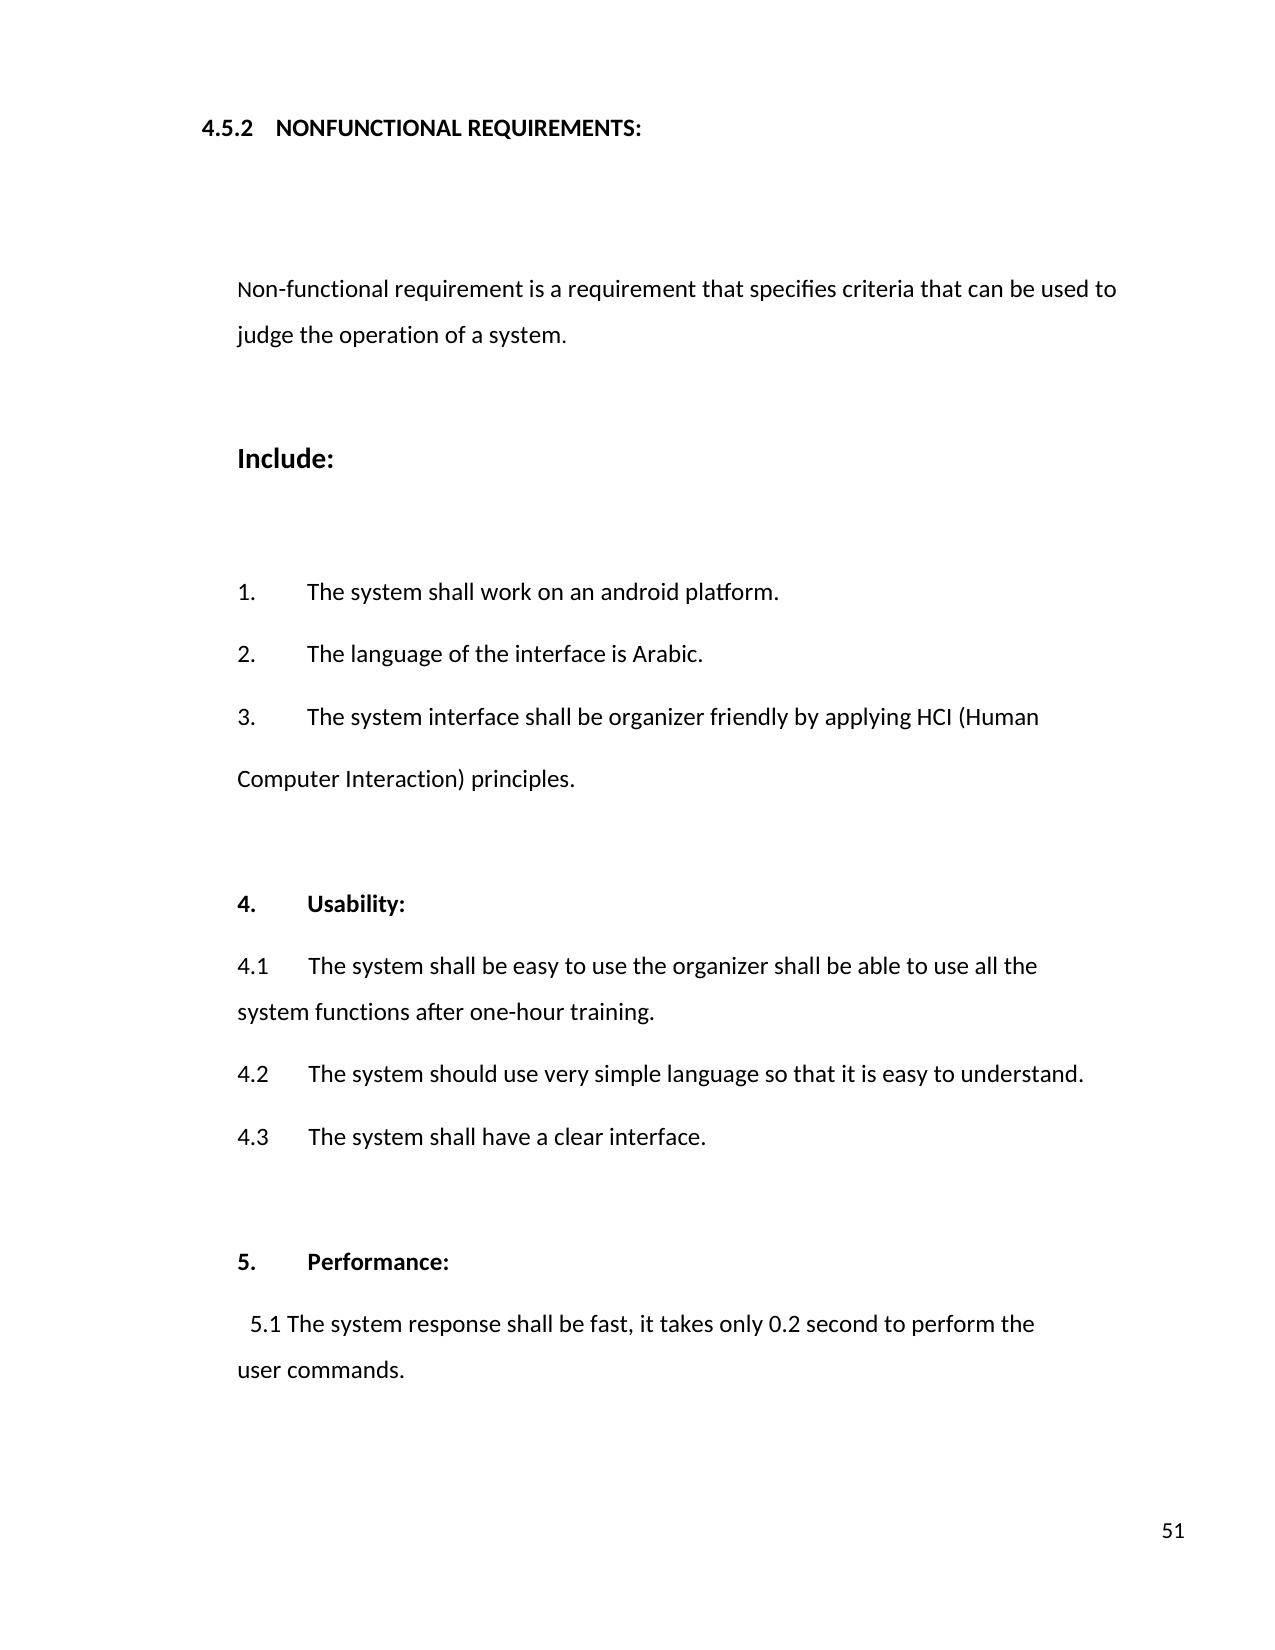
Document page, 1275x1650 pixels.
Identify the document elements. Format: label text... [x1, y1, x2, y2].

text 5. Performance: [237, 1246, 1198, 1276]
text 5.1 The system response shall be fast, it takes only 0.2 second to perform the user commands. [237, 1308, 1070, 1384]
text 4.5.2 NONFUNCTIONAL REQUIREMENTS: [179, 112, 835, 143]
text 4.2 The system should use very simple language so that it is easy to understand. [237, 1059, 1198, 1089]
text 3. The system interface shall be organizer friendly by applying HCI (Human [237, 701, 1198, 731]
text Non-functional requirement is a requirement that specifies criteria that can be used to judge the operation of a system. [237, 273, 1156, 349]
text 1. The system shall work on an android platform. [237, 576, 1198, 607]
text 4.3 The system shall have a clear interface. [237, 1121, 1198, 1152]
text 2. The language of the interface is Arabic. [237, 638, 1198, 669]
text 4.1 The system shall be easy to use the organizer shall be able to use all the system functions after one-hour training. [237, 951, 1114, 1027]
text 4. Usability: [237, 888, 1198, 919]
text Include: [237, 440, 1198, 476]
text Computer Interaction) principles. [237, 763, 1198, 794]
